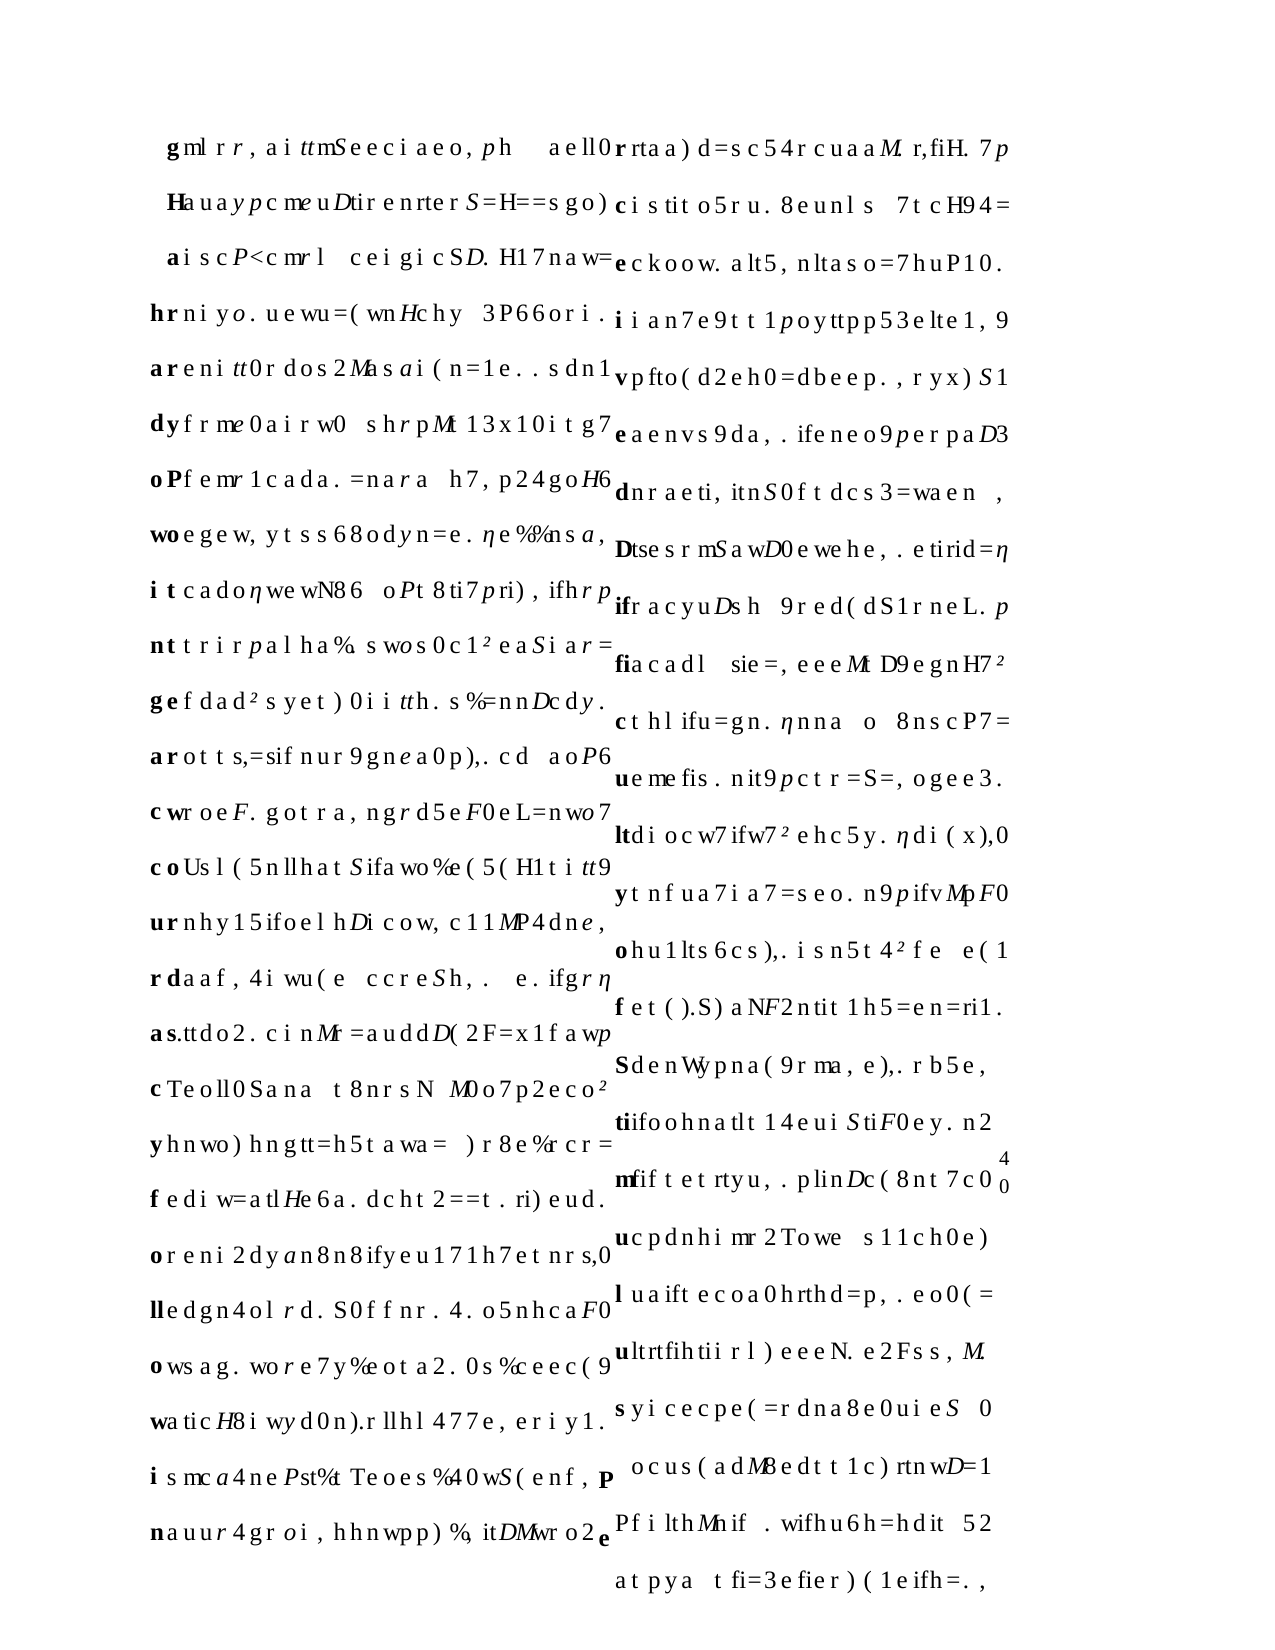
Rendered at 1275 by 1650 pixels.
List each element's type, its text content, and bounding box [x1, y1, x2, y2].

text 40 [996, 1146, 1012, 1198]
text Perceived Difficulty of Stimulus Participants rated the difficulty of task after each minute of participation on a scale of 1 (not difficulty) to 7 (very difficult). When the shadowed stimulus was Synthetic (M = 5.929, SD = .776) participants rated it as significantly more difficult than when it was Natural (M = 5.510, SD = .977), F(1, 20) = 8.348, p = .009, ηp² = .294. There were no differences in reported difficulty between the stimuli when the unattended ear contained Natural speech (M = 5.51, SD = .816) as opposed to Synthetic speech (M = 5.93, SD = .945), F(1, 20) = 1.773, p = .198, ηp² = .081. Further, there were no differences in difficulty ratings given by those with HHP experience (M = 5.700, SD = .911) and LHP experience (M = 5.740, SD = .773), F(1, 20) = .012, p = .913, ηp² = .001. [598, 111, 1012, 1600]
text Shadowing accuracy following Harry Potter words. There was a main effect for Unattended stimulus in regard to shadowing accuracy immediately following Harry Potter words, F(1, 20) = 24.844, p < .001, ηp² = .554. Shadowing accuracy was significantly lower immediately following Harry Potter words when the unattended stimulus was Natural (M = 68.70%, SD = 20.68%) rather than Synthetic (M = 86.09, SD = 85.80%). There was no significant difference in shadowing accuracy following Harry Potter words when the participant shadowed Natural speech (M = 80.05%, SD = 21.24%) or Synthetic speech (M = 74.74%, SD = 17.71%), F(1, 20) = 1.070, p = .313, ηp² = .051. For those with HHP experience (M = 78.75%, SD = 16.12%) and LHP experience (M = 76.04%, SD = 14.12%) there was no significant difference in regard to shadowing accuracy following Harry Potter words, F(1, 20) = .176, p = .679, ηp² = .009. [150, 111, 615, 1551]
